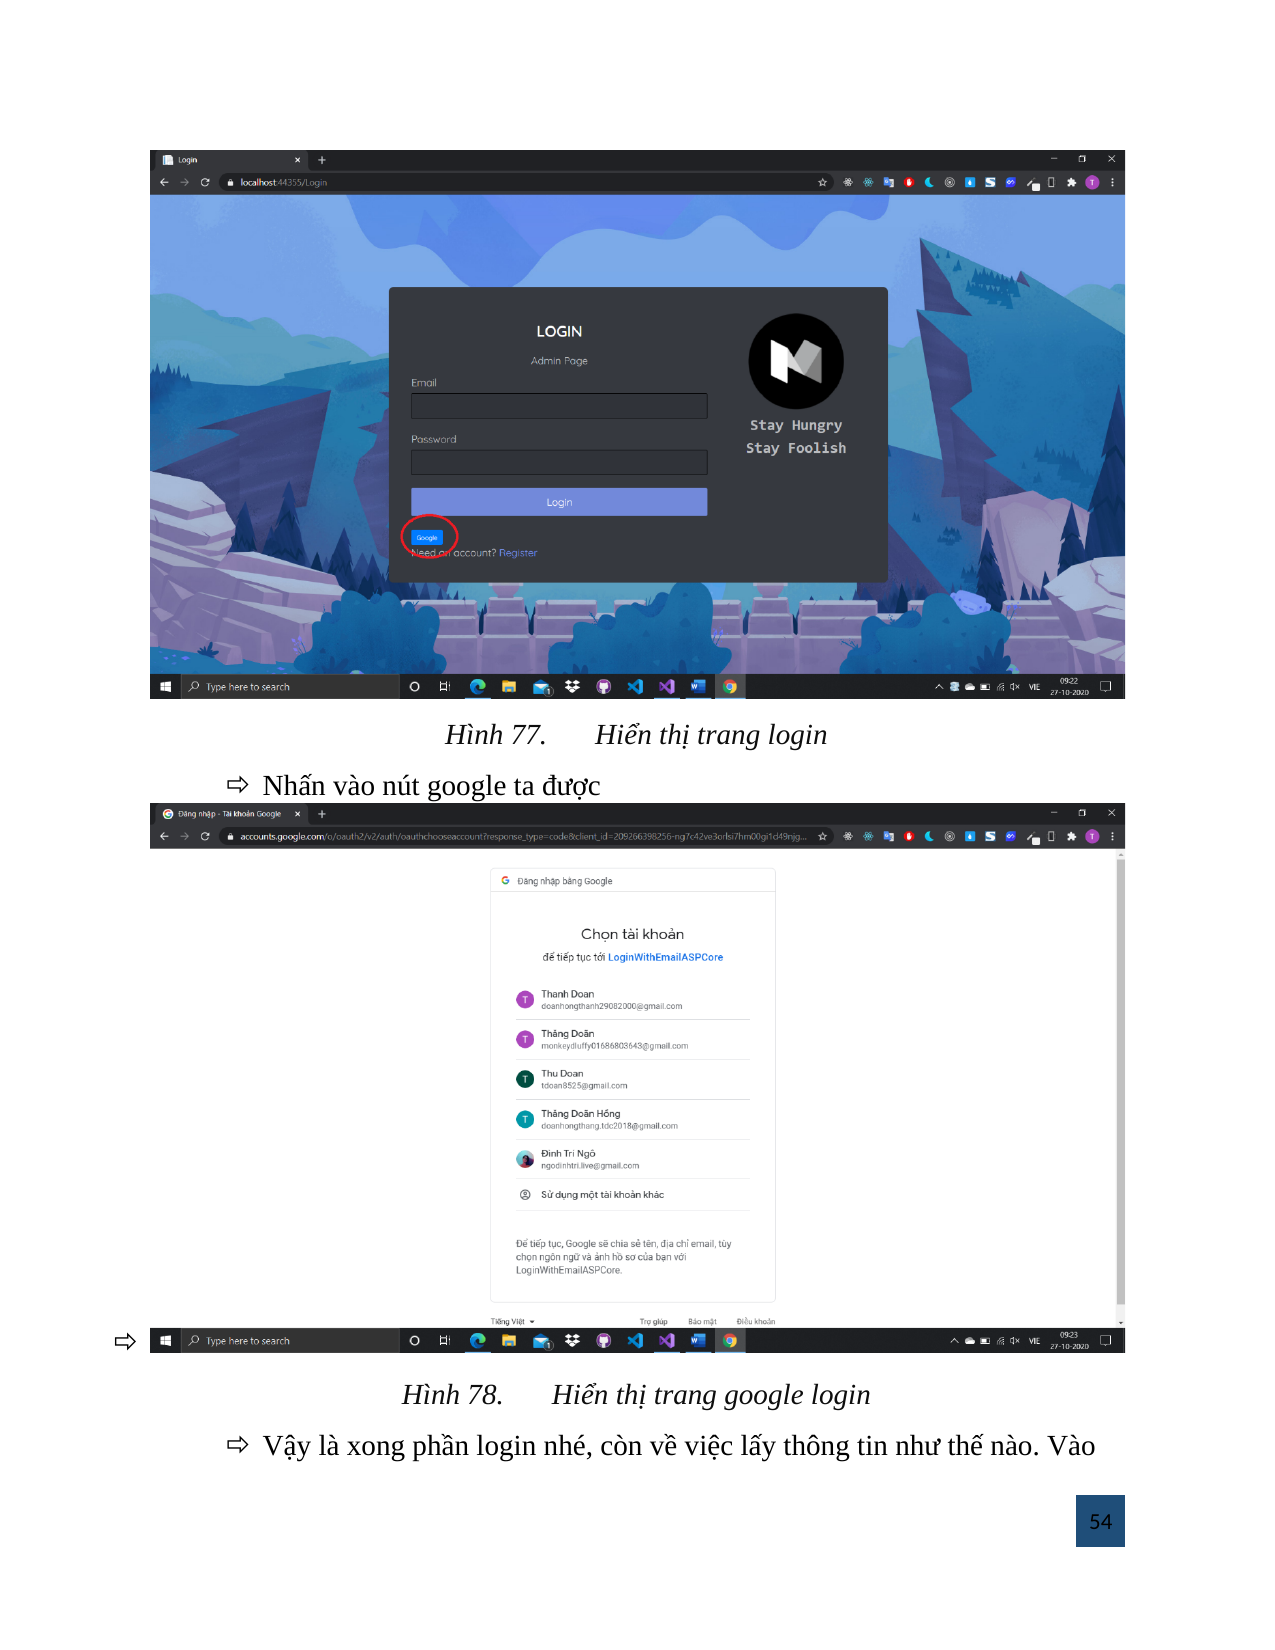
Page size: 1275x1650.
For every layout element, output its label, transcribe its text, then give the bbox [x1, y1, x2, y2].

list Vậy là xong phần login nhé, còn về việc lấy thông tin như thế nào. Vào [225, 1428, 1125, 1461]
list Nhấn vào nút google ta được [225, 768, 1125, 801]
text Hiển thị trang google login [150, 1377, 1125, 1411]
text Hiển thị trang login [150, 717, 1125, 751]
picture [150, 150, 1125, 699]
picture [150, 803, 1125, 1353]
